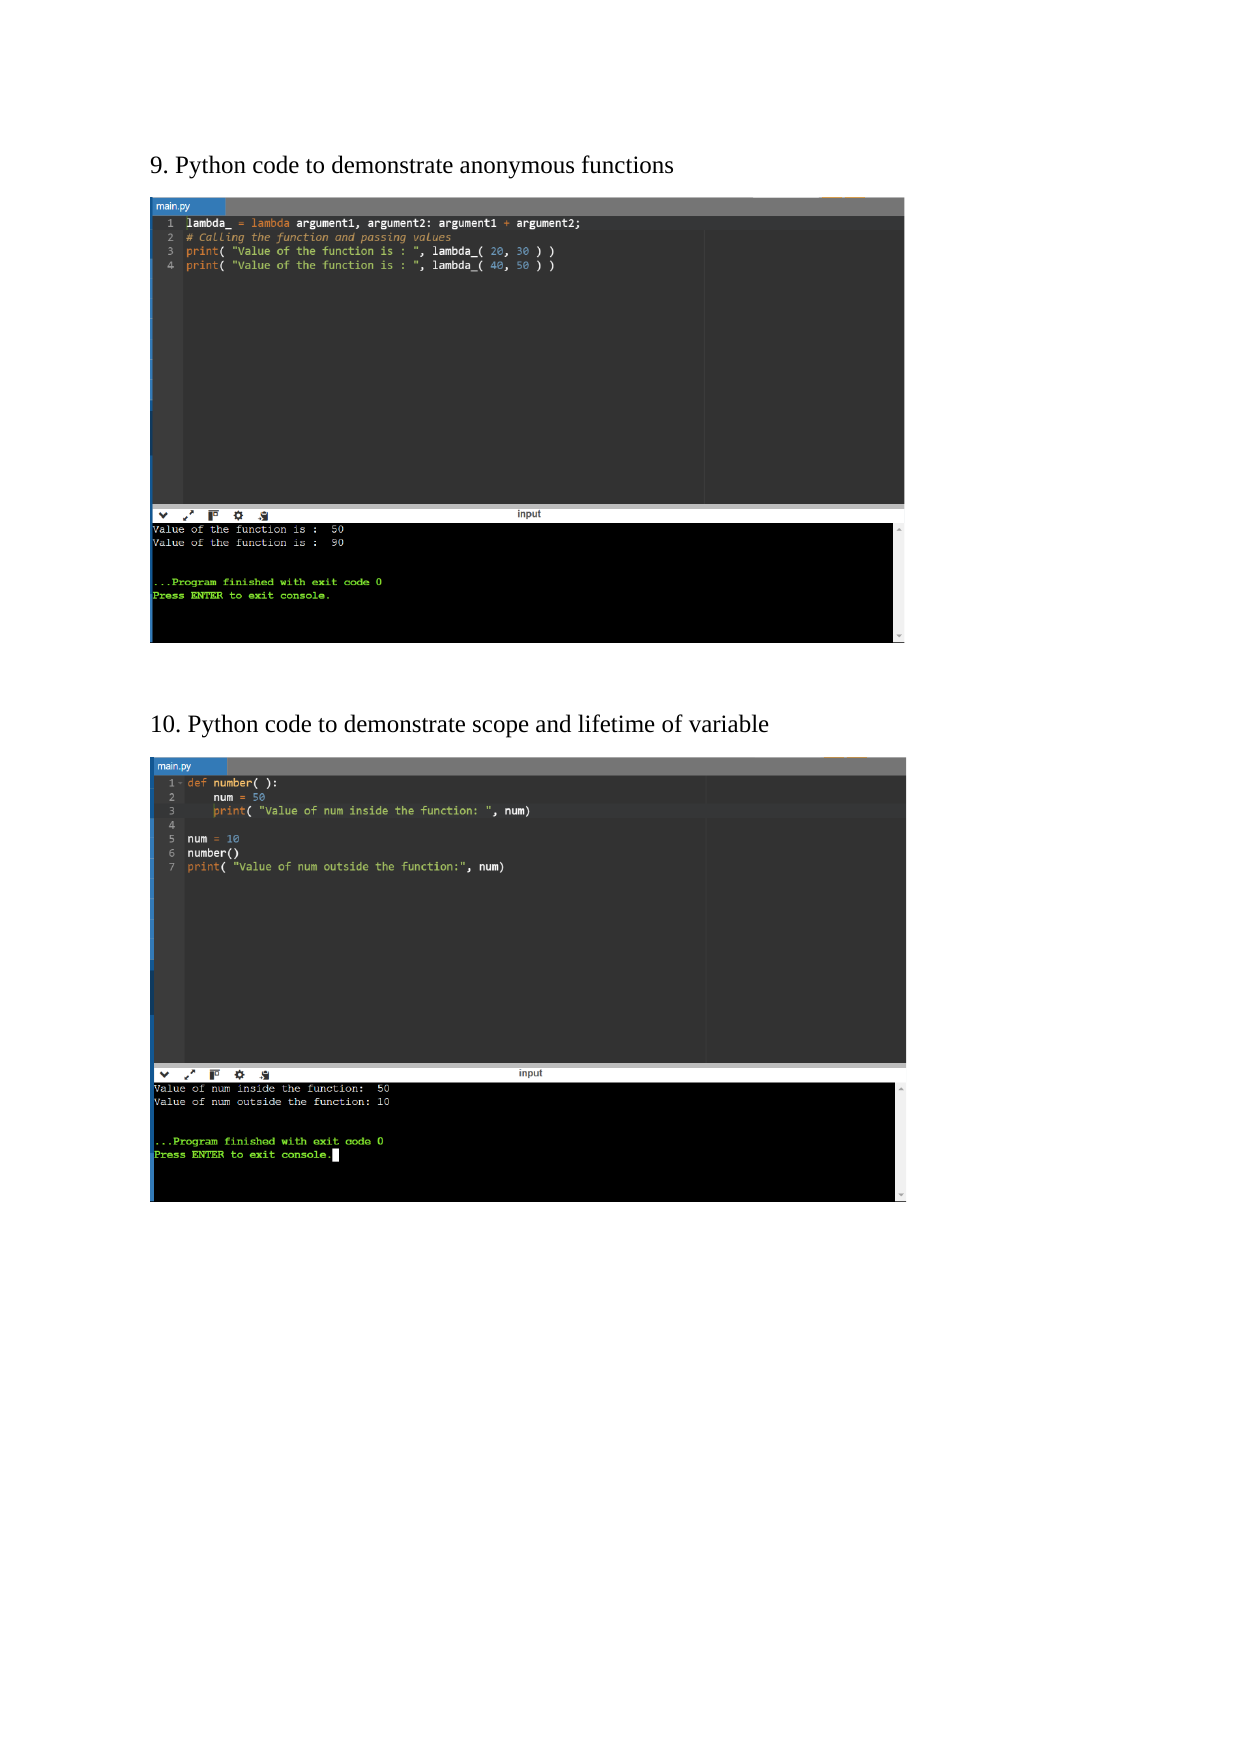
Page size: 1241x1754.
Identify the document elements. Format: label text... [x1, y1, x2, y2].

text 10. Python code to demonstrate scope and lifetime of variable [150, 709, 1090, 738]
picture [150, 197, 905, 643]
picture [150, 757, 907, 1202]
text 9. Python code to demonstrate anonymous functions [150, 150, 1090, 179]
